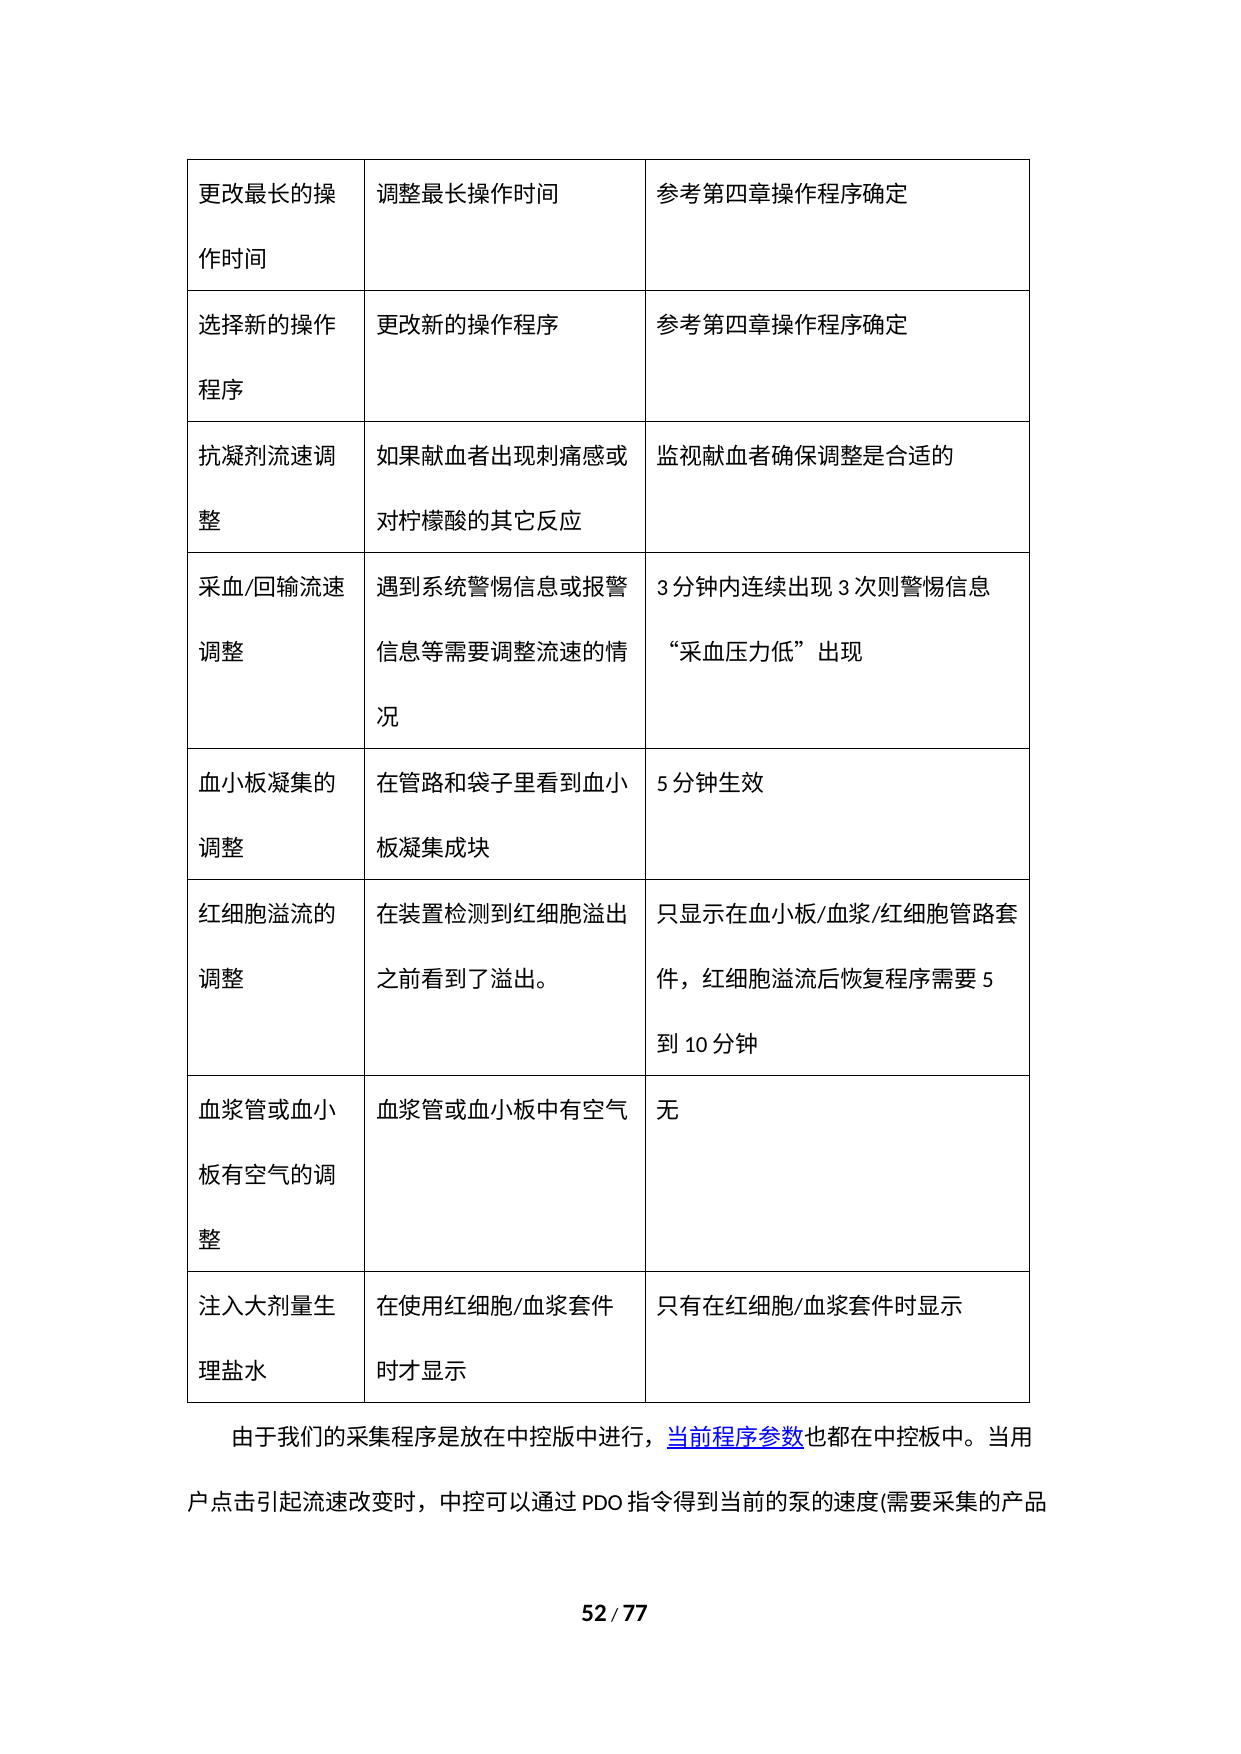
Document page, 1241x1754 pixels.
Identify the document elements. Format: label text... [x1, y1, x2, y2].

table_cell 更改新的操作程序 [365, 291, 645, 421]
table_cell 调整最长操作时间 [365, 160, 645, 289]
table_cell 5分钟生效 [646, 749, 1029, 879]
table_cell 参考第四章操作程序确定 [646, 291, 1029, 421]
table_cell 3分钟内连续出现3次则警惕信息“采血压力低”出现 [646, 553, 1029, 748]
table_cell 无 [646, 1076, 1029, 1271]
table_cell 监视献血者确保调整是合适的 [646, 422, 1029, 552]
table_cell 在管路和袋子里看到血小板凝集成块 [365, 749, 645, 879]
table_cell 选择新的操作程序 [188, 291, 364, 421]
table_cell 只有在红细胞/血浆套件时显示 [646, 1272, 1029, 1402]
table_cell 如果献血者出现刺痛感或对柠檬酸的其它反应 [365, 422, 645, 552]
table_cell 只显示在血小板/血浆/红细胞管路套件，红细胞溢流后恢复程序需要5到10分钟 [646, 880, 1029, 1075]
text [187, 1403, 1053, 1533]
table_cell 红细胞溢流的调整 [188, 880, 364, 1075]
table_cell 更改最长的操作时间 [188, 160, 364, 289]
table_cell 遇到系统警惕信息或报警信息等需要调整流速的情况 [365, 553, 645, 748]
table_cell 参考第四章操作程序确定 [646, 160, 1029, 289]
table_cell 在装置检测到红细胞溢出之前看到了溢出。 [365, 880, 645, 1075]
table_cell 抗凝剂流速调整 [188, 422, 364, 552]
table_cell 血浆管或血小板有空气的调整 [188, 1076, 364, 1271]
table_cell 血小板凝集的调整 [188, 749, 364, 879]
table_cell 血浆管或血小板中有空气 [365, 1076, 645, 1271]
table_cell 采血/回输流速调整 [188, 553, 364, 748]
table_cell 注入大剂量生理盐水 [188, 1272, 364, 1402]
table_cell 在使用红细胞/血浆套件时才显示 [365, 1272, 645, 1402]
